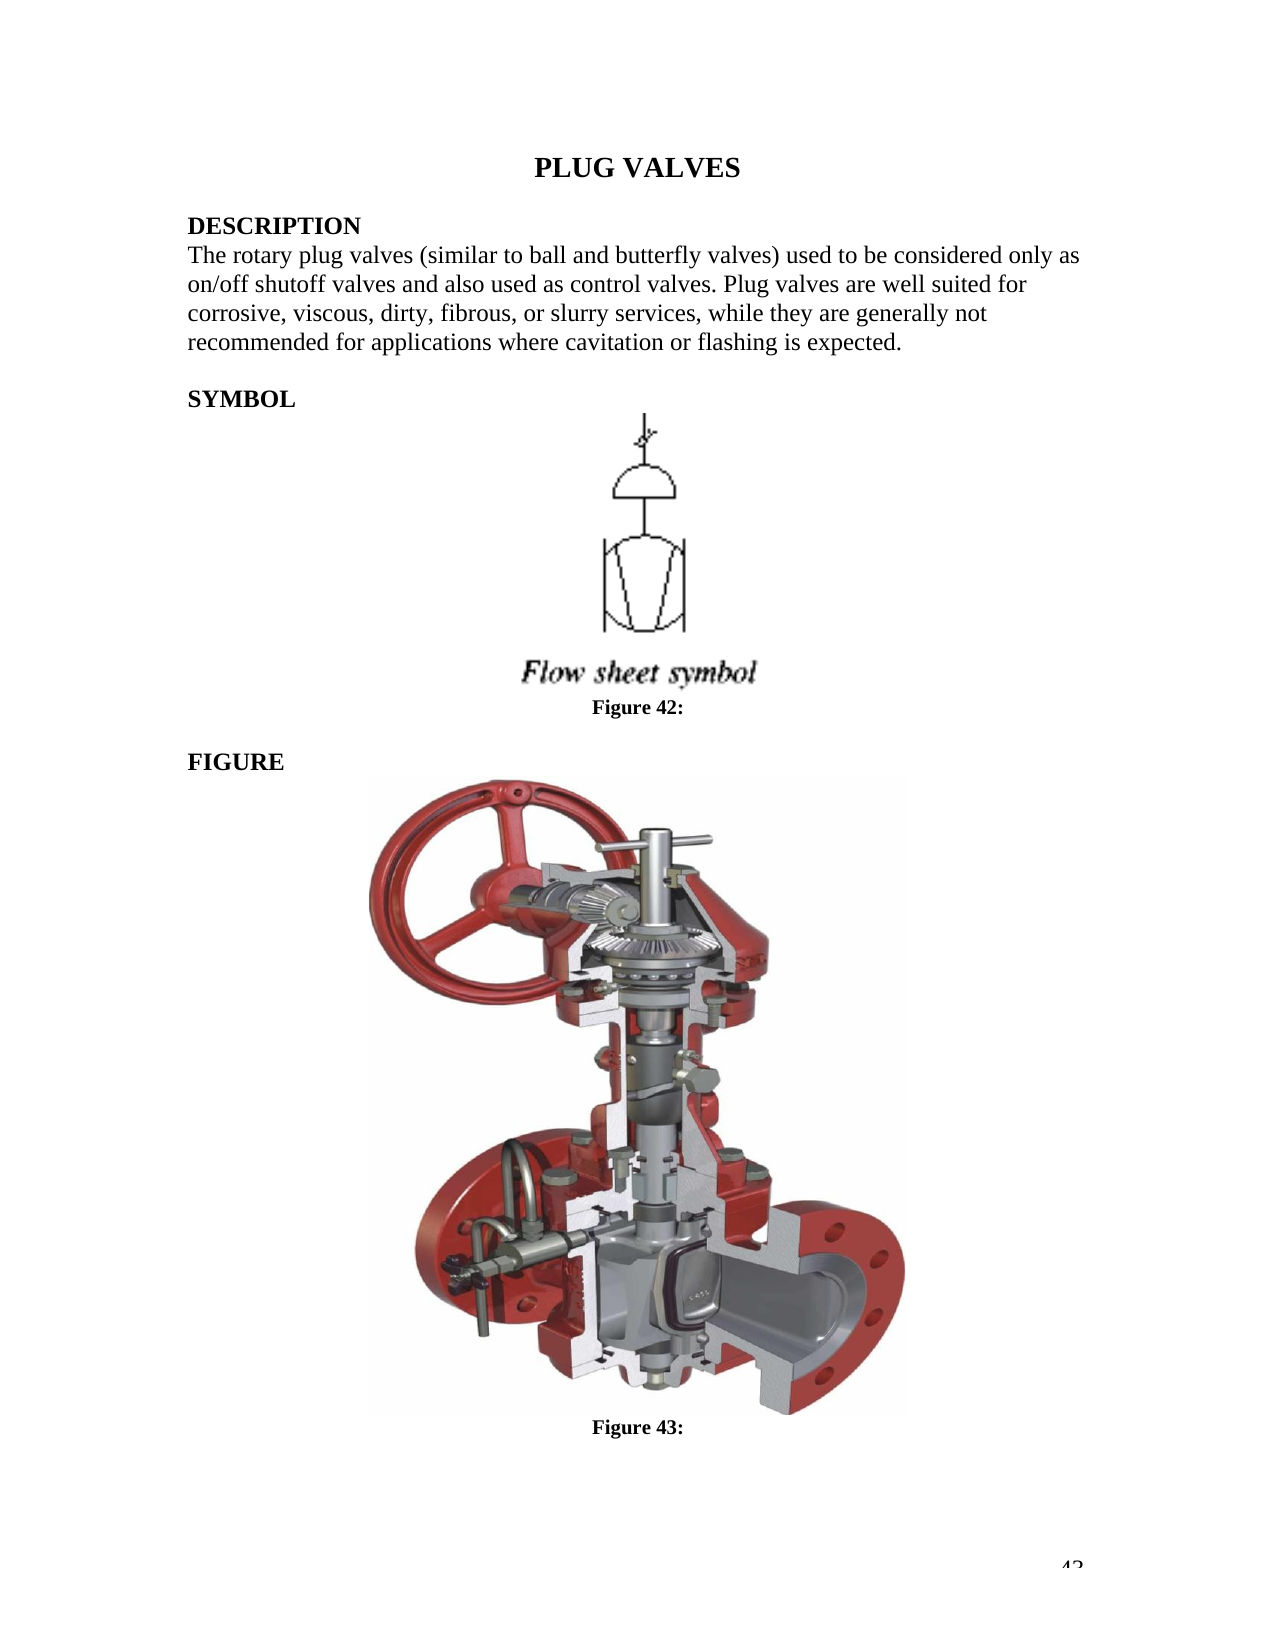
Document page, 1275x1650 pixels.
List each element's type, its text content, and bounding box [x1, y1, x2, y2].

picture [506, 413, 770, 696]
text Figure 42: [187, 695, 1088, 719]
subtitle SYMBOL [187, 384, 1269, 413]
subtitle PLUG VALVES [187, 150, 1088, 183]
picture [368, 776, 906, 1415]
text The rotary plug valves (similar to ball and butterfly valves) used to be considered only as on/off shutoff valves and also used as control valves. Plug valves are well suited for corrosive, viscous, dirty, fibrous, or slurry services, while they are generally not recommended for applications where cavitation or flashing is expected. [187, 241, 1080, 356]
text Figure 43: [187, 1415, 1088, 1439]
subtitle DESCRIPTION [187, 212, 1269, 241]
subtitle FIGURE [187, 747, 1269, 776]
